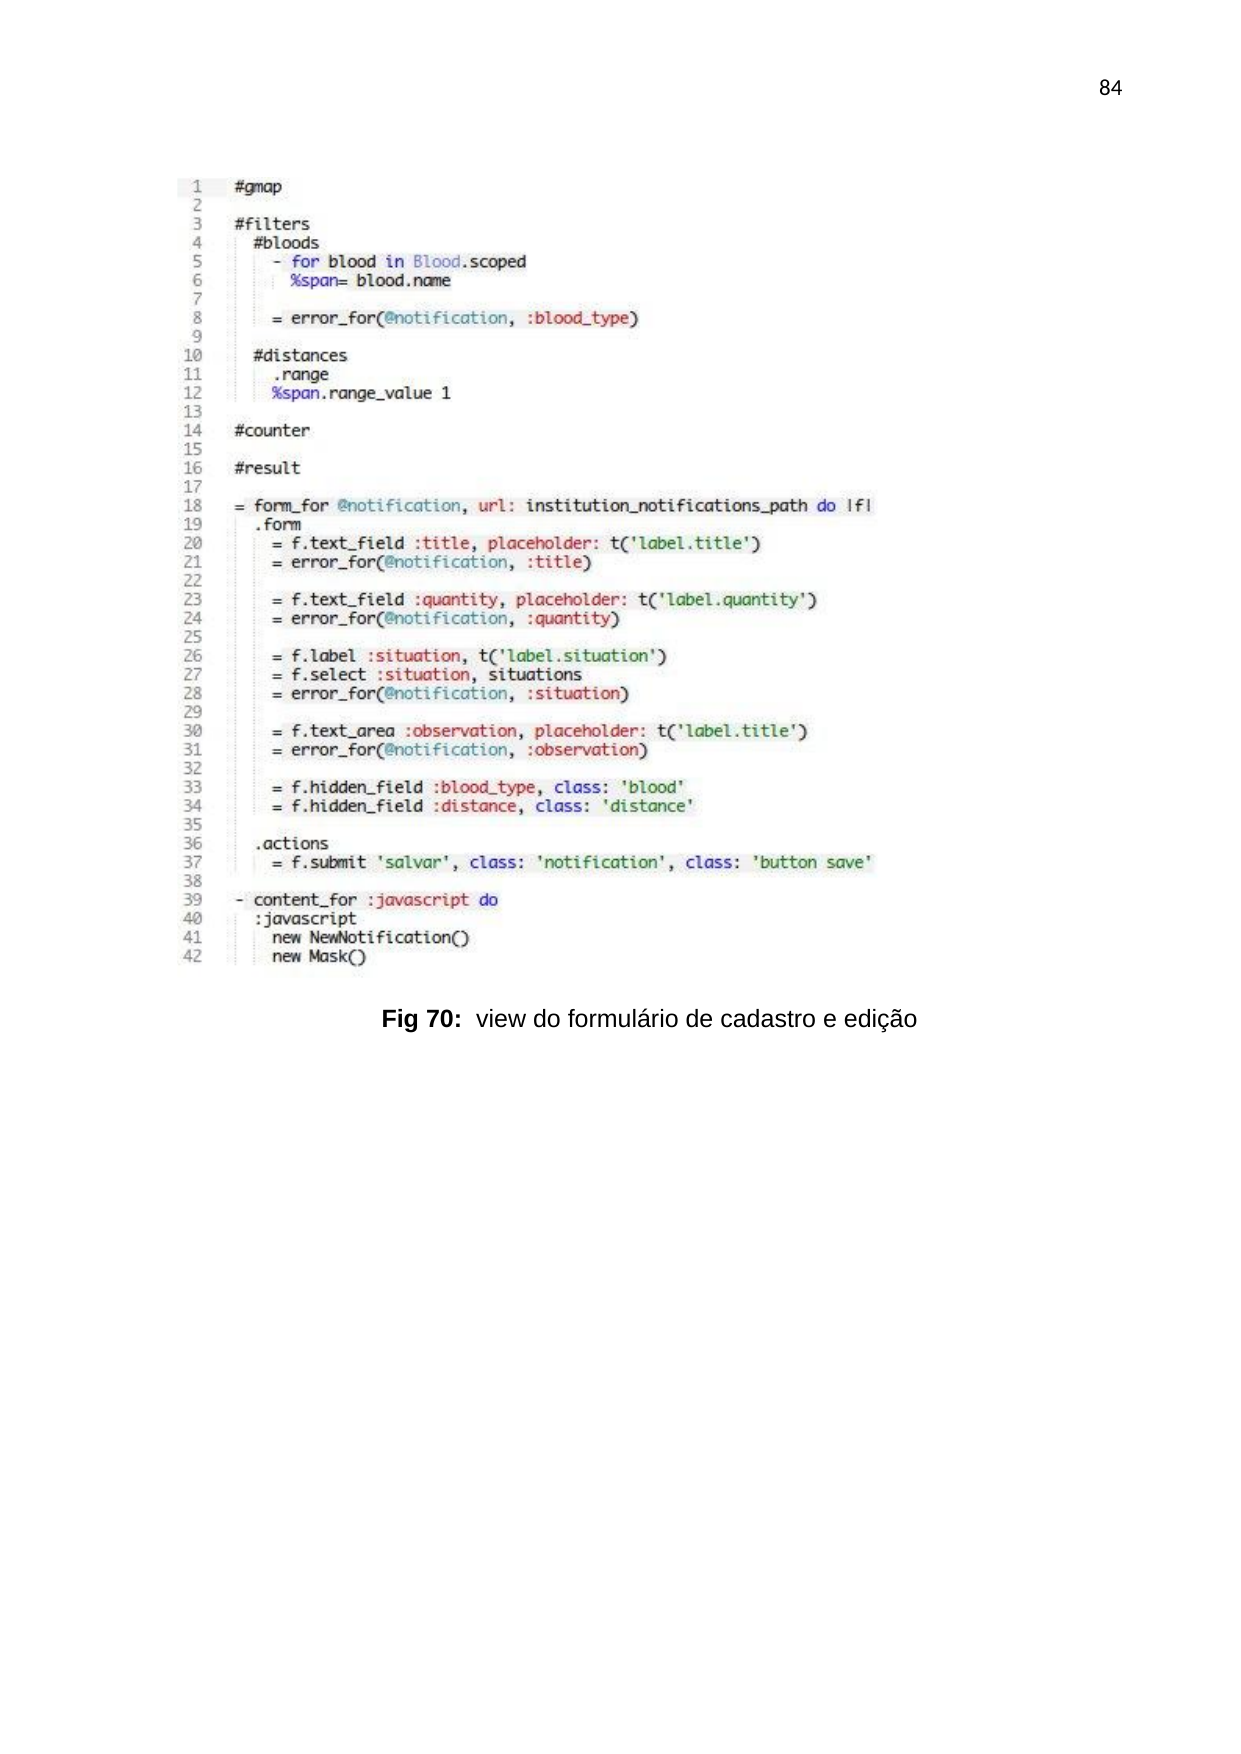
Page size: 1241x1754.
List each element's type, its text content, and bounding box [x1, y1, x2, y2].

text Fig 70: view do formulário de cadastro e edição [177, 1004, 1122, 1033]
picture [177, 177, 909, 992]
